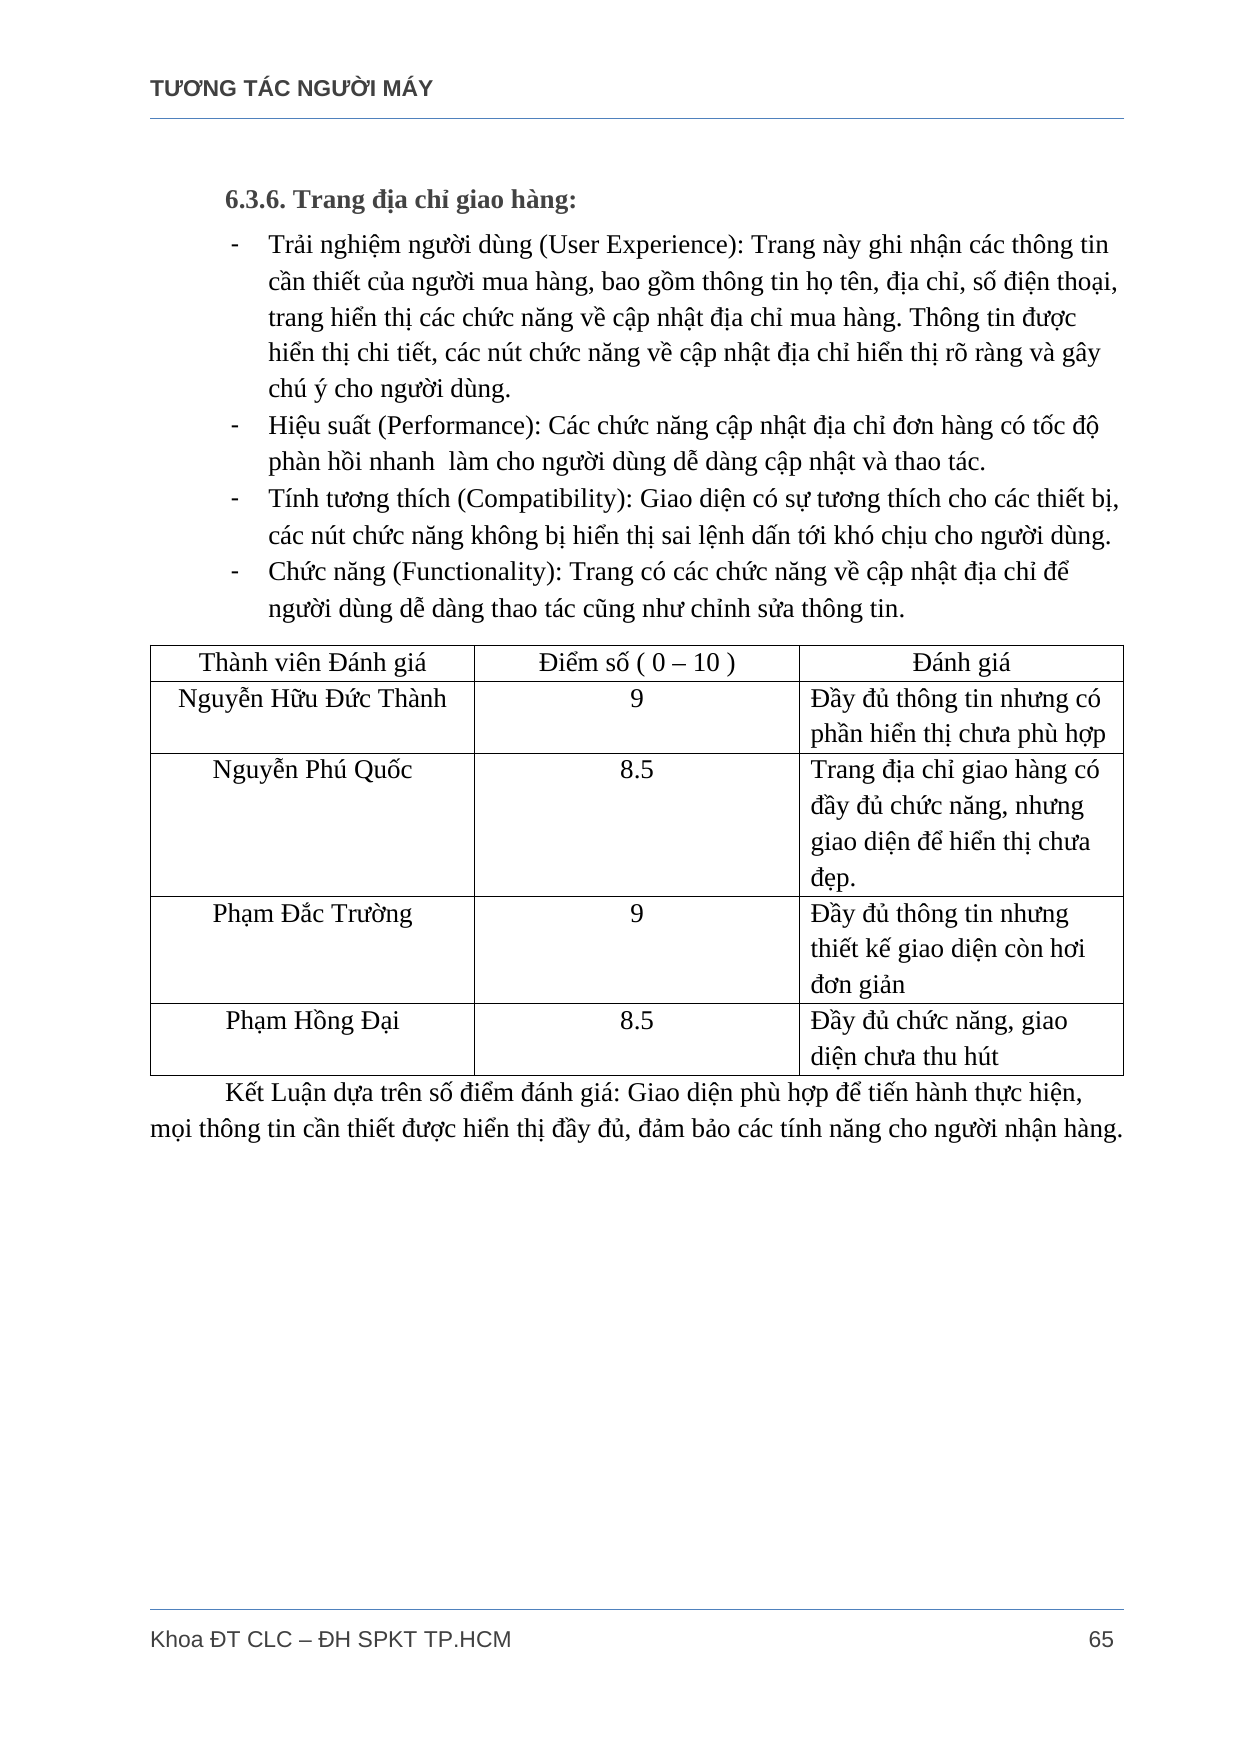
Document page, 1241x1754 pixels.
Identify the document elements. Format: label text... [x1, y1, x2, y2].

table_cell Đầy đủ chức năng, giao diện chưa thu hút [800, 1004, 1123, 1075]
table_cell Phạm Đắc Trường [151, 897, 474, 1003]
table_cell Trang địa chỉ giao hàng có đầy đủ chức năng, nhưng giao diện để hiển thị chưa đẹp. [800, 754, 1123, 896]
text Kết Luận dựa trên số điểm đánh giá: Giao diện phù hợp để tiến hành thực hiện, mọi thông tin cần thiết được hiển thị đầy đủ, đảm bảo các tính năng cho người nhận hàng. [150, 1076, 1124, 1143]
table_cell Đầy đủ thông tin nhưng thiết kế giao diện còn hơi đơn giản [800, 897, 1123, 1003]
list Trải nghiệm người dùng (User Experience): Trang này ghi nhận các thông tin cần thiết của người mua hàng, bao gồm thông tin họ tên, địa chỉ, số điện thoại, trang hiển thị các chức năng về cập nhật địa chỉ mua hàng. Thông tin được hiển thị chi tiết, các nút chức năng về cập nhật địa chỉ hiển thị rõ ràng và gây chú ý cho người dùng. [231, 227, 1124, 403]
subtitle 6.3.6. Trang địa chỉ giao hàng: [150, 183, 1124, 214]
list Hiệu suất (Performance): Các chức năng cập nhật địa chỉ đơn hàng có tốc độ phàn hồi nhanh làm cho người dùng dễ dàng cập nhật và thao tác. [231, 408, 1124, 477]
table_cell 8.5 [475, 1004, 799, 1075]
list Chức năng (Functionality): Trang có các chức năng về cập nhật địa chỉ để người dùng dễ dàng thao tác cũng như chỉnh sửa thông tin. [231, 554, 1124, 623]
table_header Đánh giá [800, 646, 1123, 681]
table_header Thành viên Đánh giá [151, 646, 474, 681]
list Tính tương thích (Compatibility): Giao diện có sự tương thích cho các thiết bị, các nút chức năng không bị hiển thị sai lệnh dấn tới khó chịu cho người dùng. [231, 481, 1124, 550]
table_header Điểm số ( 0 – 10 ) [475, 646, 799, 681]
table_cell Phạm Hồng Đại [151, 1004, 474, 1075]
table_cell Đầy đủ thông tin nhưng có phần hiển thị chưa phù hợp [800, 682, 1123, 752]
table_cell Nguyễn Hữu Đức Thành [151, 682, 474, 752]
table_cell Nguyễn Phú Quốc [151, 754, 474, 896]
table_cell 8.5 [475, 754, 799, 896]
table_cell 9 [475, 897, 799, 1003]
table_cell 9 [475, 682, 799, 752]
